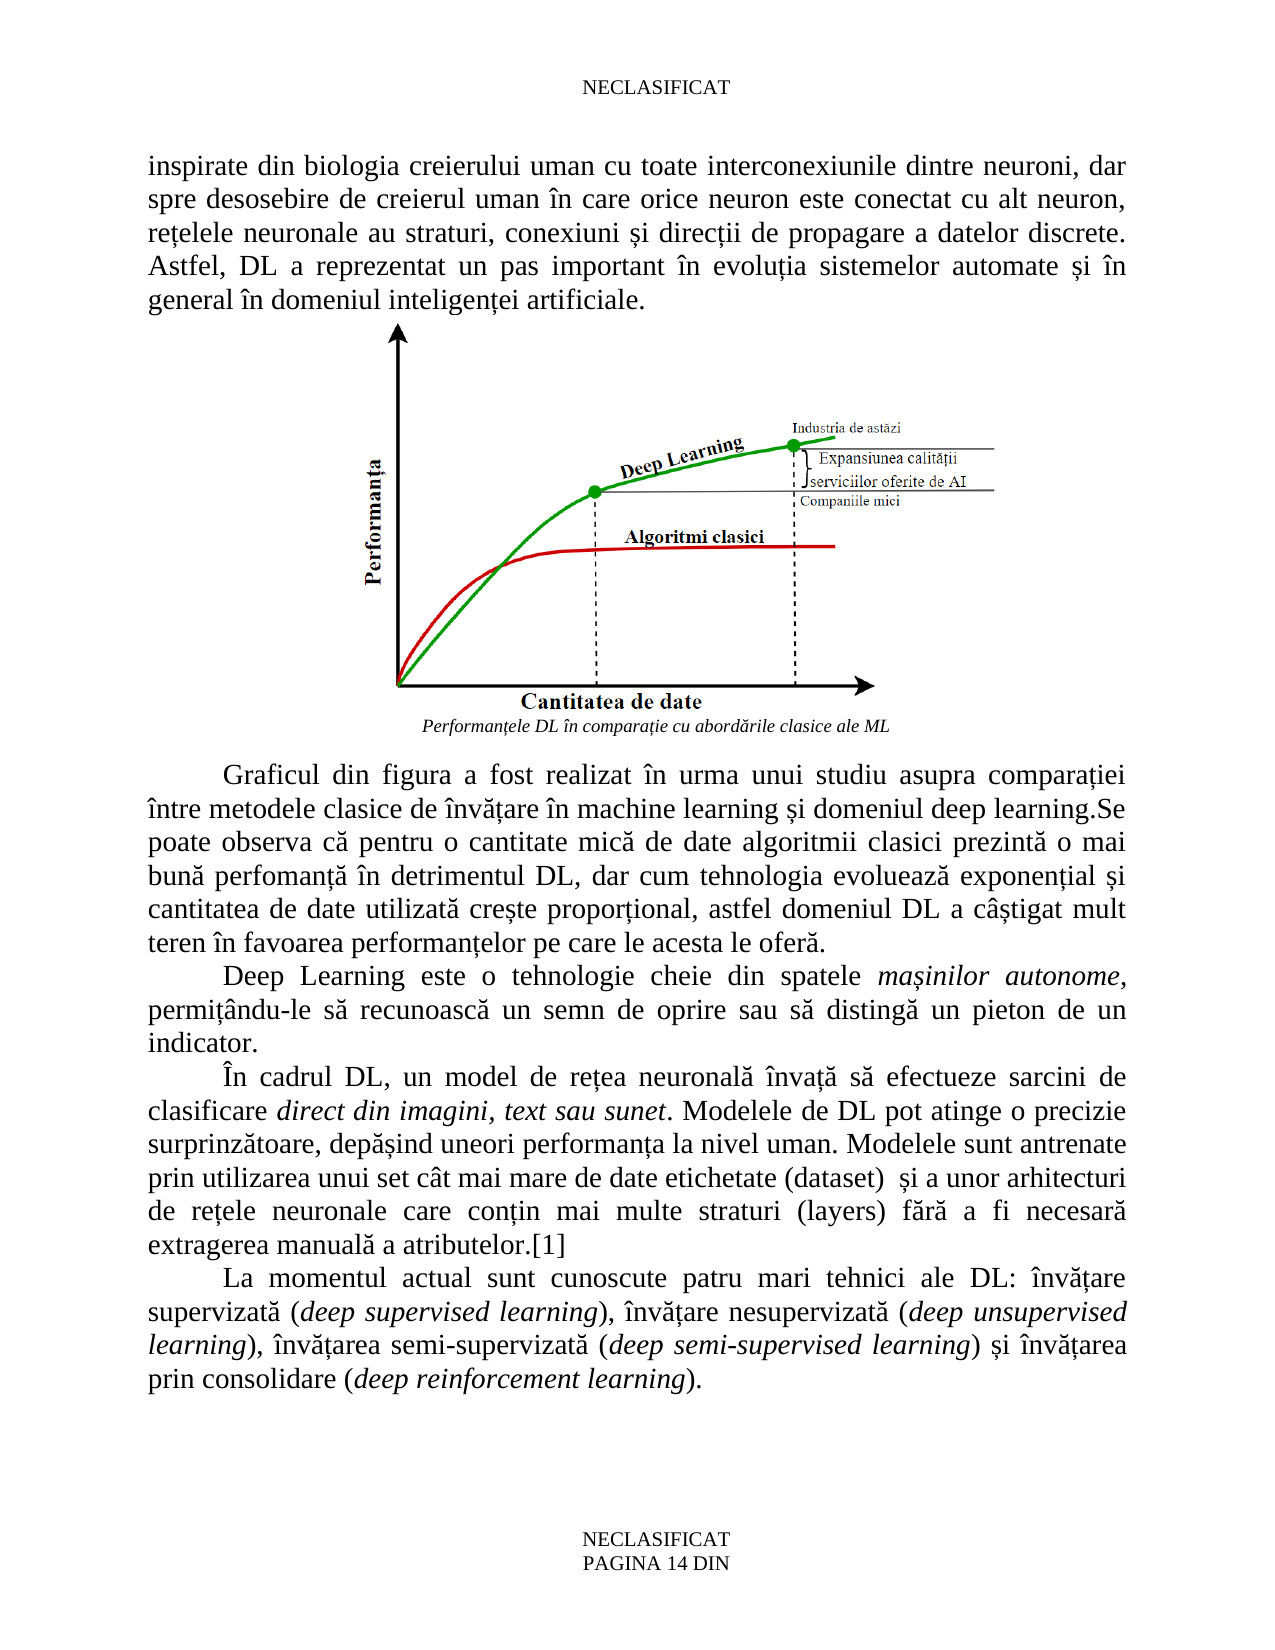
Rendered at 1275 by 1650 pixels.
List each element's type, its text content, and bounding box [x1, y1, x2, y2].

picture [350, 315, 1000, 715]
text În cadrul DL, un model de rețea neuronală învață să efectueze sarcini de clasificare direct din imagini, text sau sunet. Modelele de DL pot atinge o precizie surprinzătoare, depășind uneori performanța la nivel uman. Modelele sunt antrenate prin utilizarea unui set cât mai mare de date etichetate (dataset) și a unor arhitecturi de rețele neuronale care conțin mai multe straturi (layers) fără a fi necesară extragerea manuală a atributelor. [148, 1059, 1127, 1260]
text Graficul din figura a fost realizat în urma unui studiu asupra comparației între metodele clasice de învățare în machine learning și domeniul deep learning.Se poate observa că pentru o cantitate mică de date algoritmii clasici prezintă o mai bună perfomanță în detrimentul DL, dar cum tehnologia evoluează exponențial și cantitatea de date utilizată crește proporțional, astfel domeniul DL a câștigat mult teren în favoarea performanțelor pe care le acesta le oferă. [148, 757, 1127, 958]
text Deep Learning este o tehnologie cheie din spatele mașinilor autonome, permițându-le să recunoască un semn de oprire sau să distingă un pieton de un indicator. [148, 958, 1127, 1059]
text La momentul actual sunt cunoscute patru mari tehnici ale DL: învățare supervizată (deep supervised learning), învățare nesupervizată (deep unsupervised learning), învățarea semi-supervizată (deep semi-supervised learning) și învățarea prin consolidare (deep reinforcement learning). [148, 1260, 1127, 1394]
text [148, 148, 1127, 315]
text Performanțele DL în comparație cu abordările clasice ale ML [148, 715, 1127, 736]
